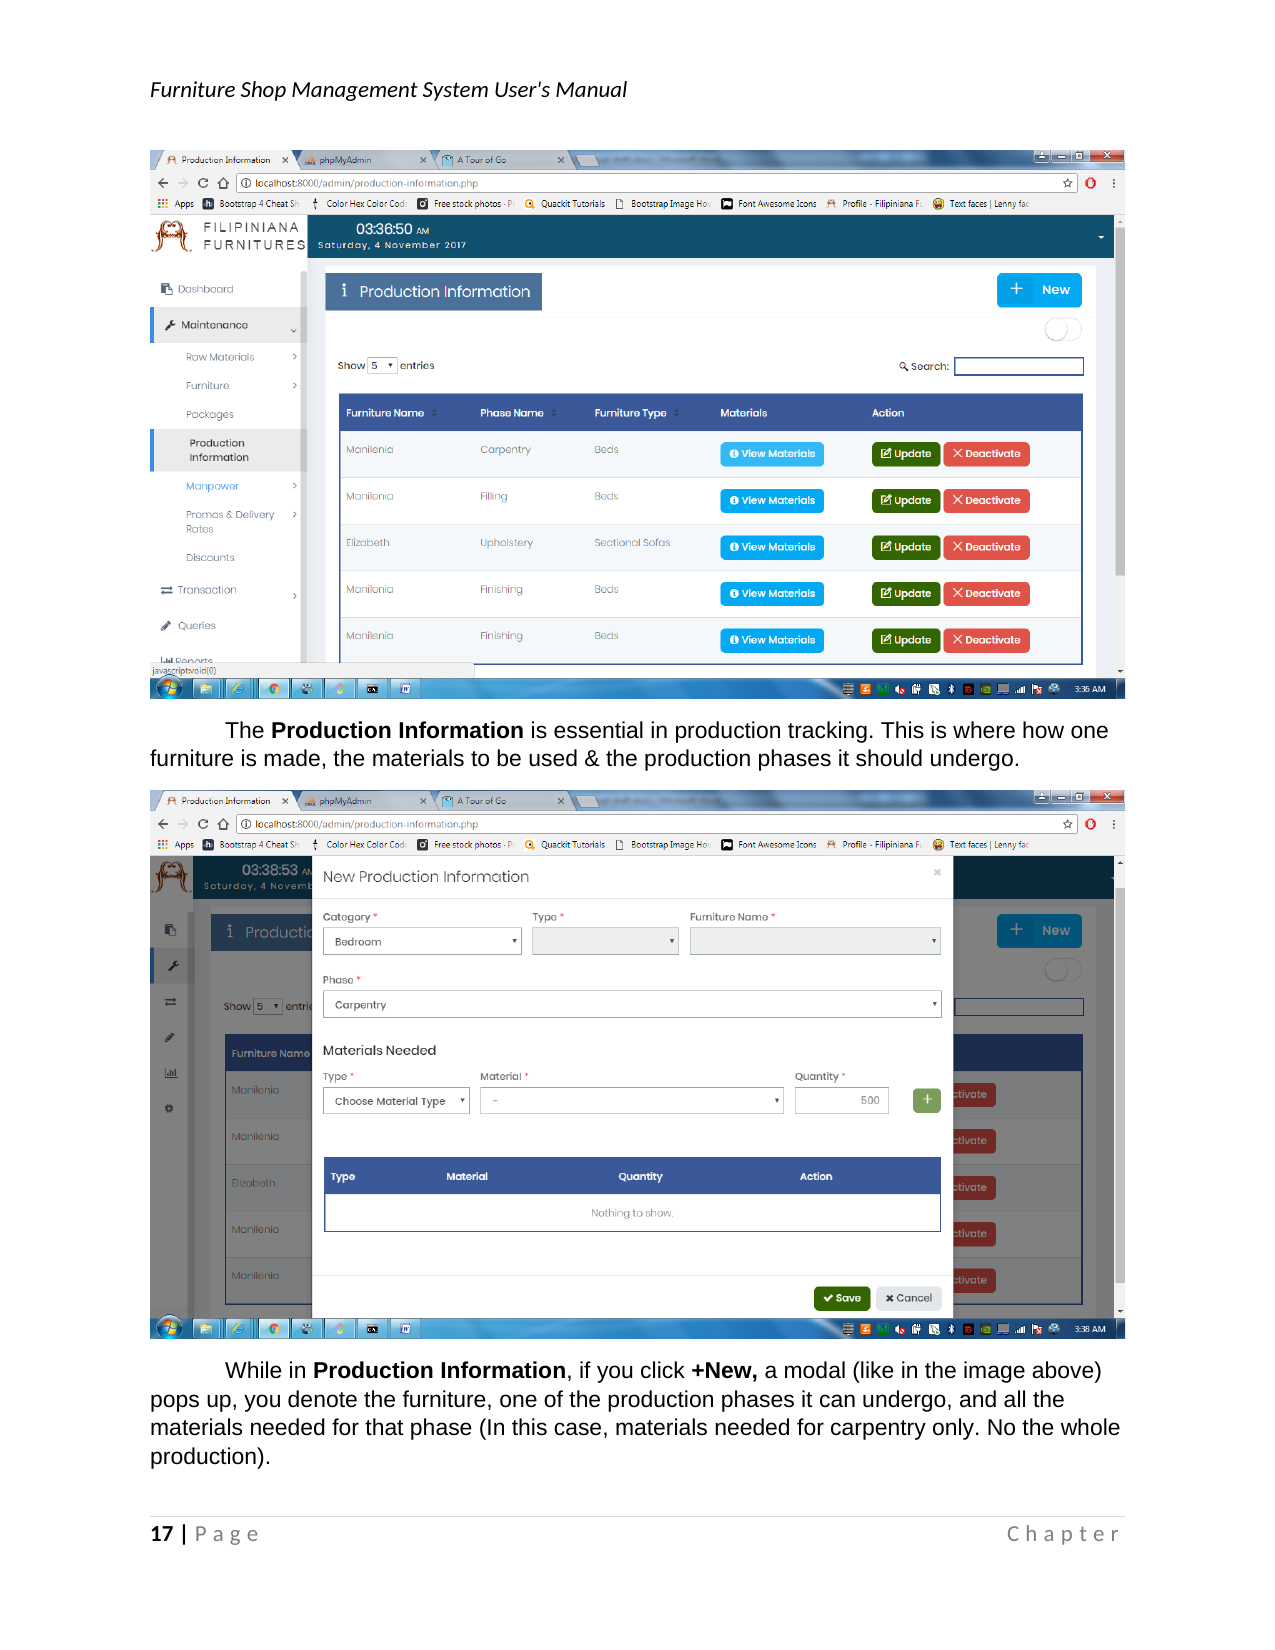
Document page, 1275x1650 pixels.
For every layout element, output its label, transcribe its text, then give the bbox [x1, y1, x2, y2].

picture [150, 150, 1125, 699]
text The Production Information is essential in production tracking. This is where how one furniture is made, the materials to be used & the production phases it should undergo. [150, 717, 1125, 772]
picture [150, 790, 1125, 1339]
text While in Production Information, if you click +New, a modal (like in the image above) pops up, you denote the furniture, one of the production phases it can undergo, and all the materials needed for that phase (In this case, materials needed for carpentry only. No the whole production). [150, 1357, 1125, 1469]
